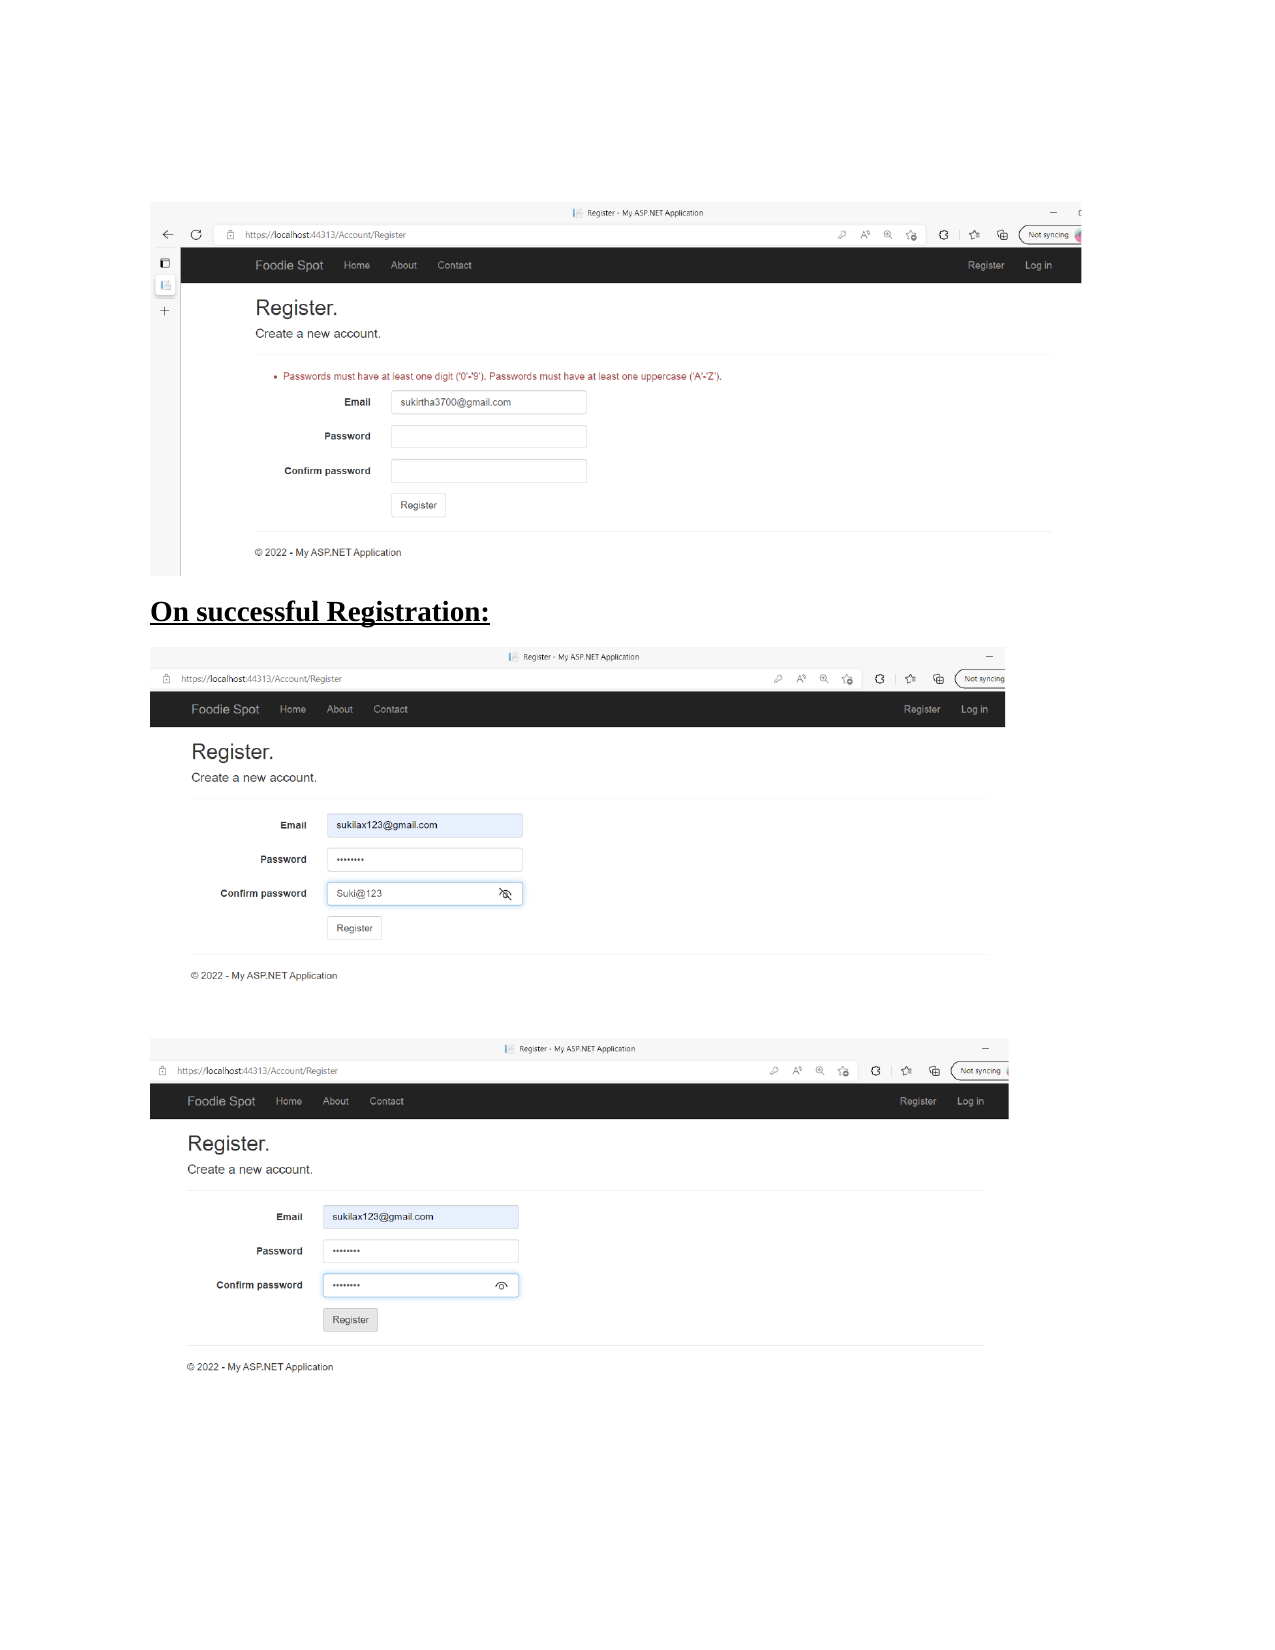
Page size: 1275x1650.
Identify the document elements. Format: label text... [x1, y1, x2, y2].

text On successful Registration: [150, 594, 1125, 628]
picture [150, 202, 1082, 576]
picture [150, 647, 1005, 1020]
picture [150, 1038, 1009, 1395]
